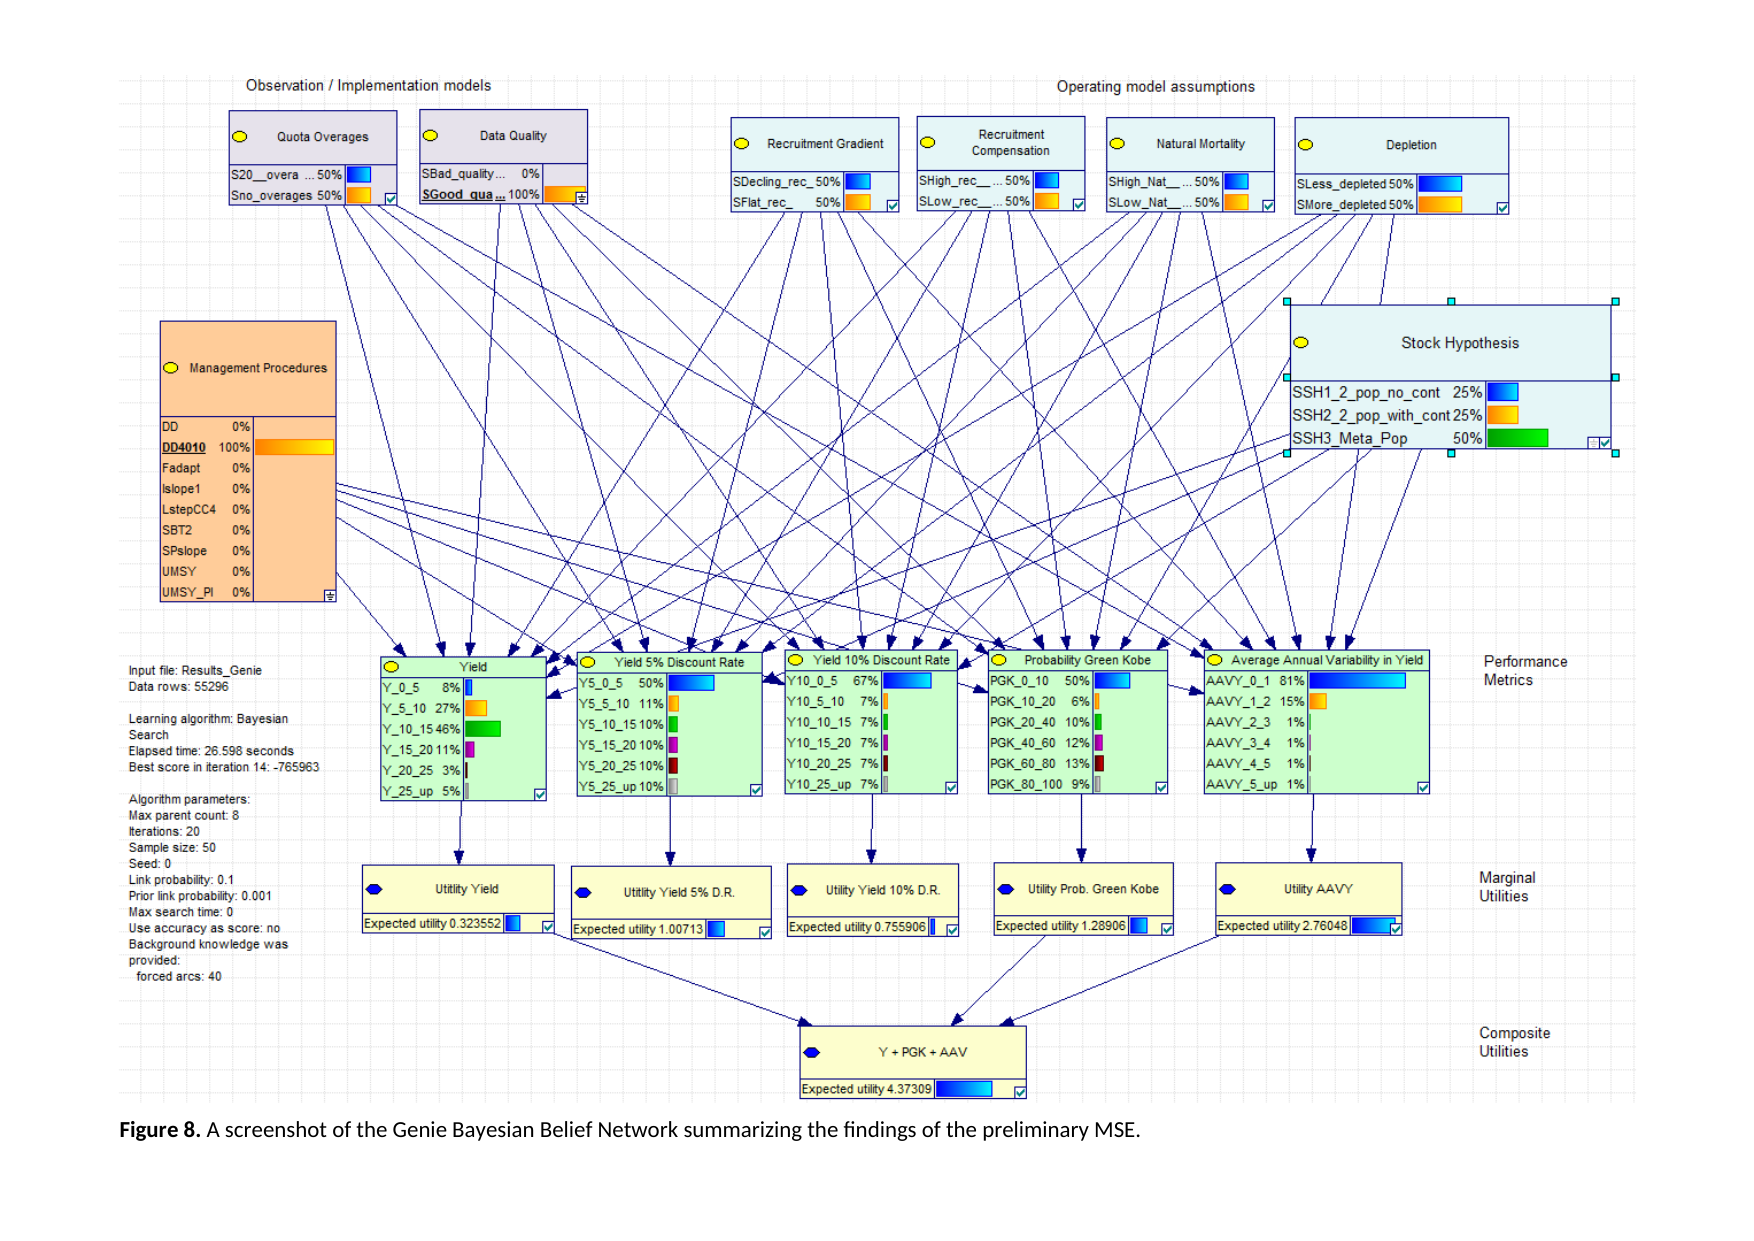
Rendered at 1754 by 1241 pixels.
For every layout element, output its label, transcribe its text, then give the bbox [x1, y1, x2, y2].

text Figure 8. A screenshot of the Genie Bayesian Belief Network summarizing the findings of the preliminary MSE. [119, 1115, 1680, 1143]
picture [118, 75, 1637, 1103]
